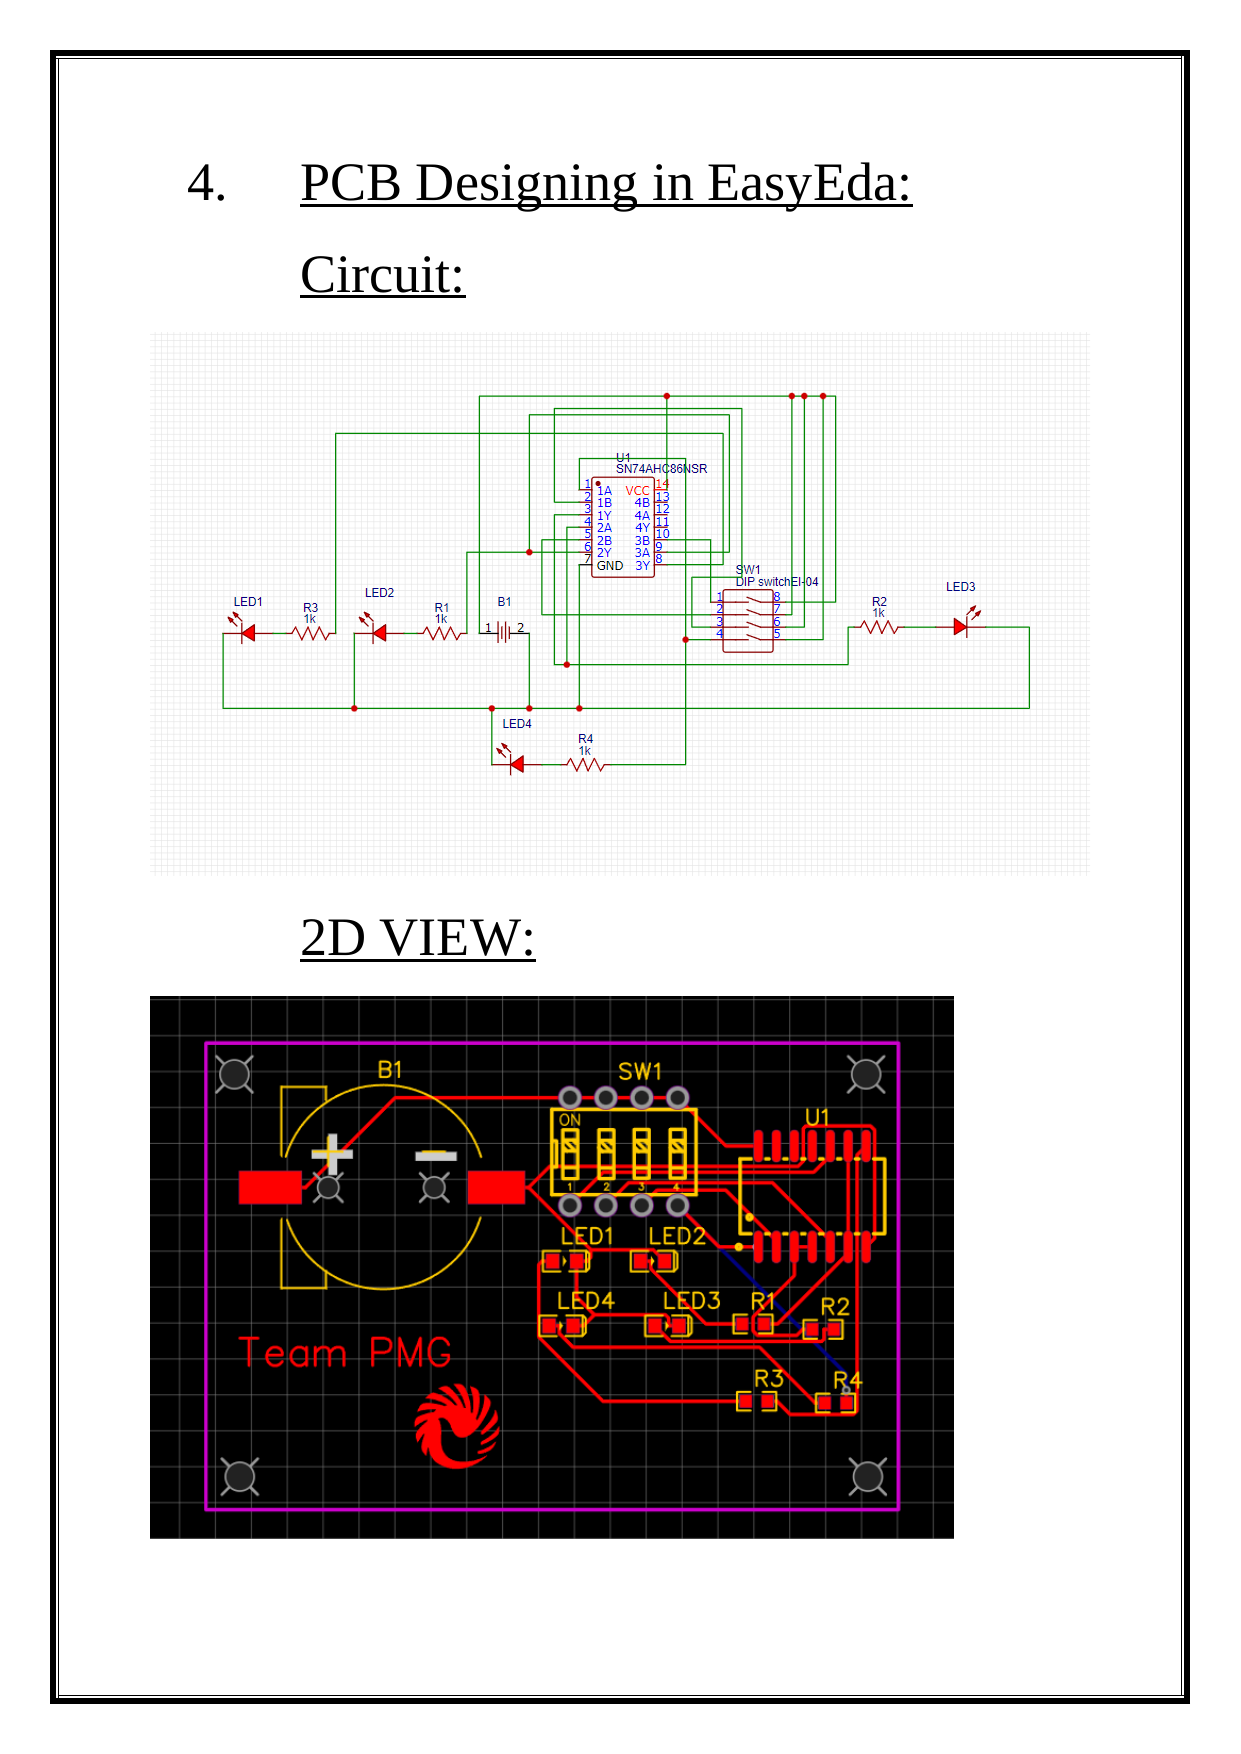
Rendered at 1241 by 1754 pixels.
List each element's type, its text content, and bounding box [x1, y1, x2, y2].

text Circuit: [300, 241, 1090, 304]
list PCB Designing in EasyEda: [187, 150, 1090, 212]
text 2D VIEW: [300, 905, 1090, 967]
picture [150, 332, 1091, 876]
picture [150, 996, 954, 1539]
